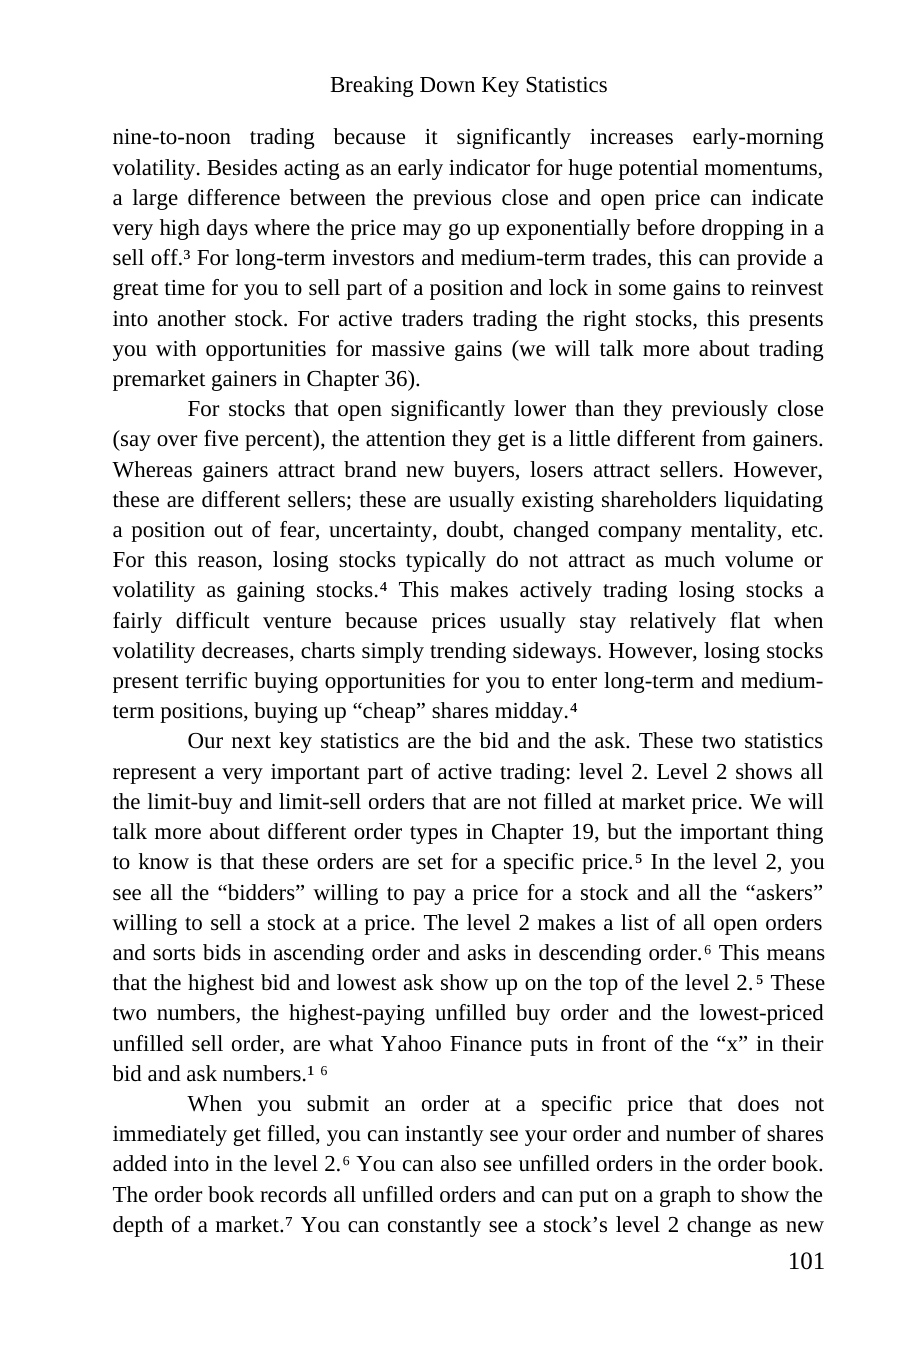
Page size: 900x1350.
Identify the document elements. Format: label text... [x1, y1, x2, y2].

text Our next key statistics are the bid and the ask. These two statistics represent a very important part of active trading: level 2. Level 2 shows all the limit-buy and limit-sell orders that are not filled at market price. We will talk more about different order types in Chapter 19, but the important thing to know is that these orders are set for a specific price.⁵ In the level 2, you see all the “bidders” willing to pay a price for a stock and all the “askers” willing to sell a stock at a price. The level 2 makes a list of all open orders and sorts bids in ascending order and asks in descending order.⁶ This means that the highest bid and lowest ask show up on the top of the level 2.⁵ These two numbers, the highest-paying unfilled buy order and the lowest-priced unfilled sell order, are what Yahoo Finance puts in front of the “x” in their bid and ask numbers.¹ ⁶ [112, 728, 825, 1086]
text For stocks that open significantly lower than they previously close (say over five percent), the attention they get is a little different from gainers. Whereas gainers attract brand new buyers, losers attract sellers. However, these are different sellers; these are usually existing shareholders liquidating a position out of fear, uncertainty, doubt, changed company mentality, etc. For this reason, losing stocks typically do not attract as much volume or volatility as gaining stocks.⁴ This makes actively trading losing stocks a fairly difficult venture because prices usually stay relatively flat when volatility decreases, charts simply trending sideways. However, losing stocks present terrific buying opportunities for you to enter long-term and medium-term positions, buying up “cheap” shares midday.⁴ [112, 395, 825, 724]
